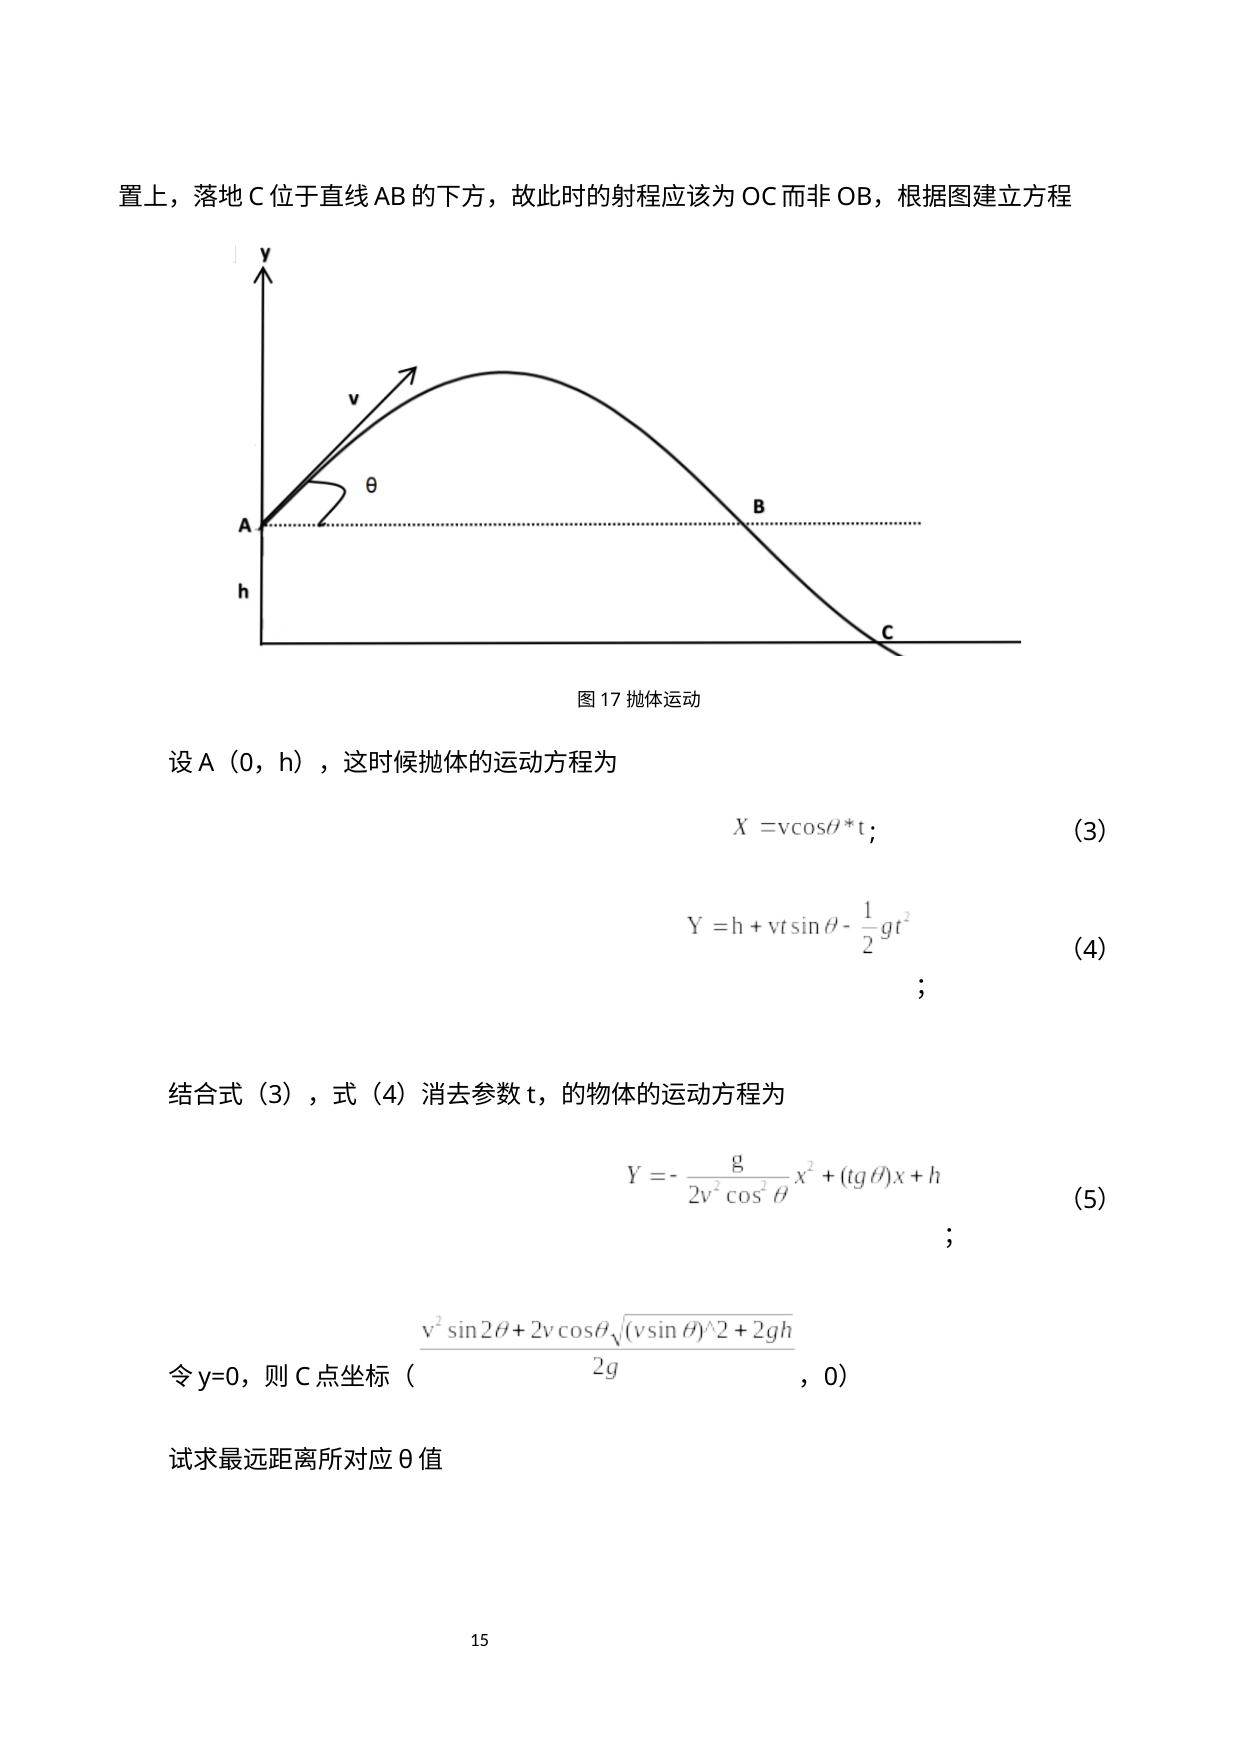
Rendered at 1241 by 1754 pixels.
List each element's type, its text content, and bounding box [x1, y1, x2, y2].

list 结合式（3），式（4）消去参数t，的物体的运动方程为 [118, 1061, 1122, 1126]
list 令y=0，则C点坐标（，0） [118, 1310, 1122, 1407]
list 设A（0，h），这时候抛体的运动方程为 [118, 728, 1122, 793]
picture [233, 245, 1022, 656]
list 试求最远距离所对应θ值 [118, 1426, 1122, 1491]
list ; （3） [118, 811, 1122, 876]
list 图17 抛体运动 [118, 682, 1122, 714]
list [118, 162, 1122, 227]
list ； （5） [118, 1144, 1122, 1274]
list ； （4） [118, 894, 1122, 1024]
